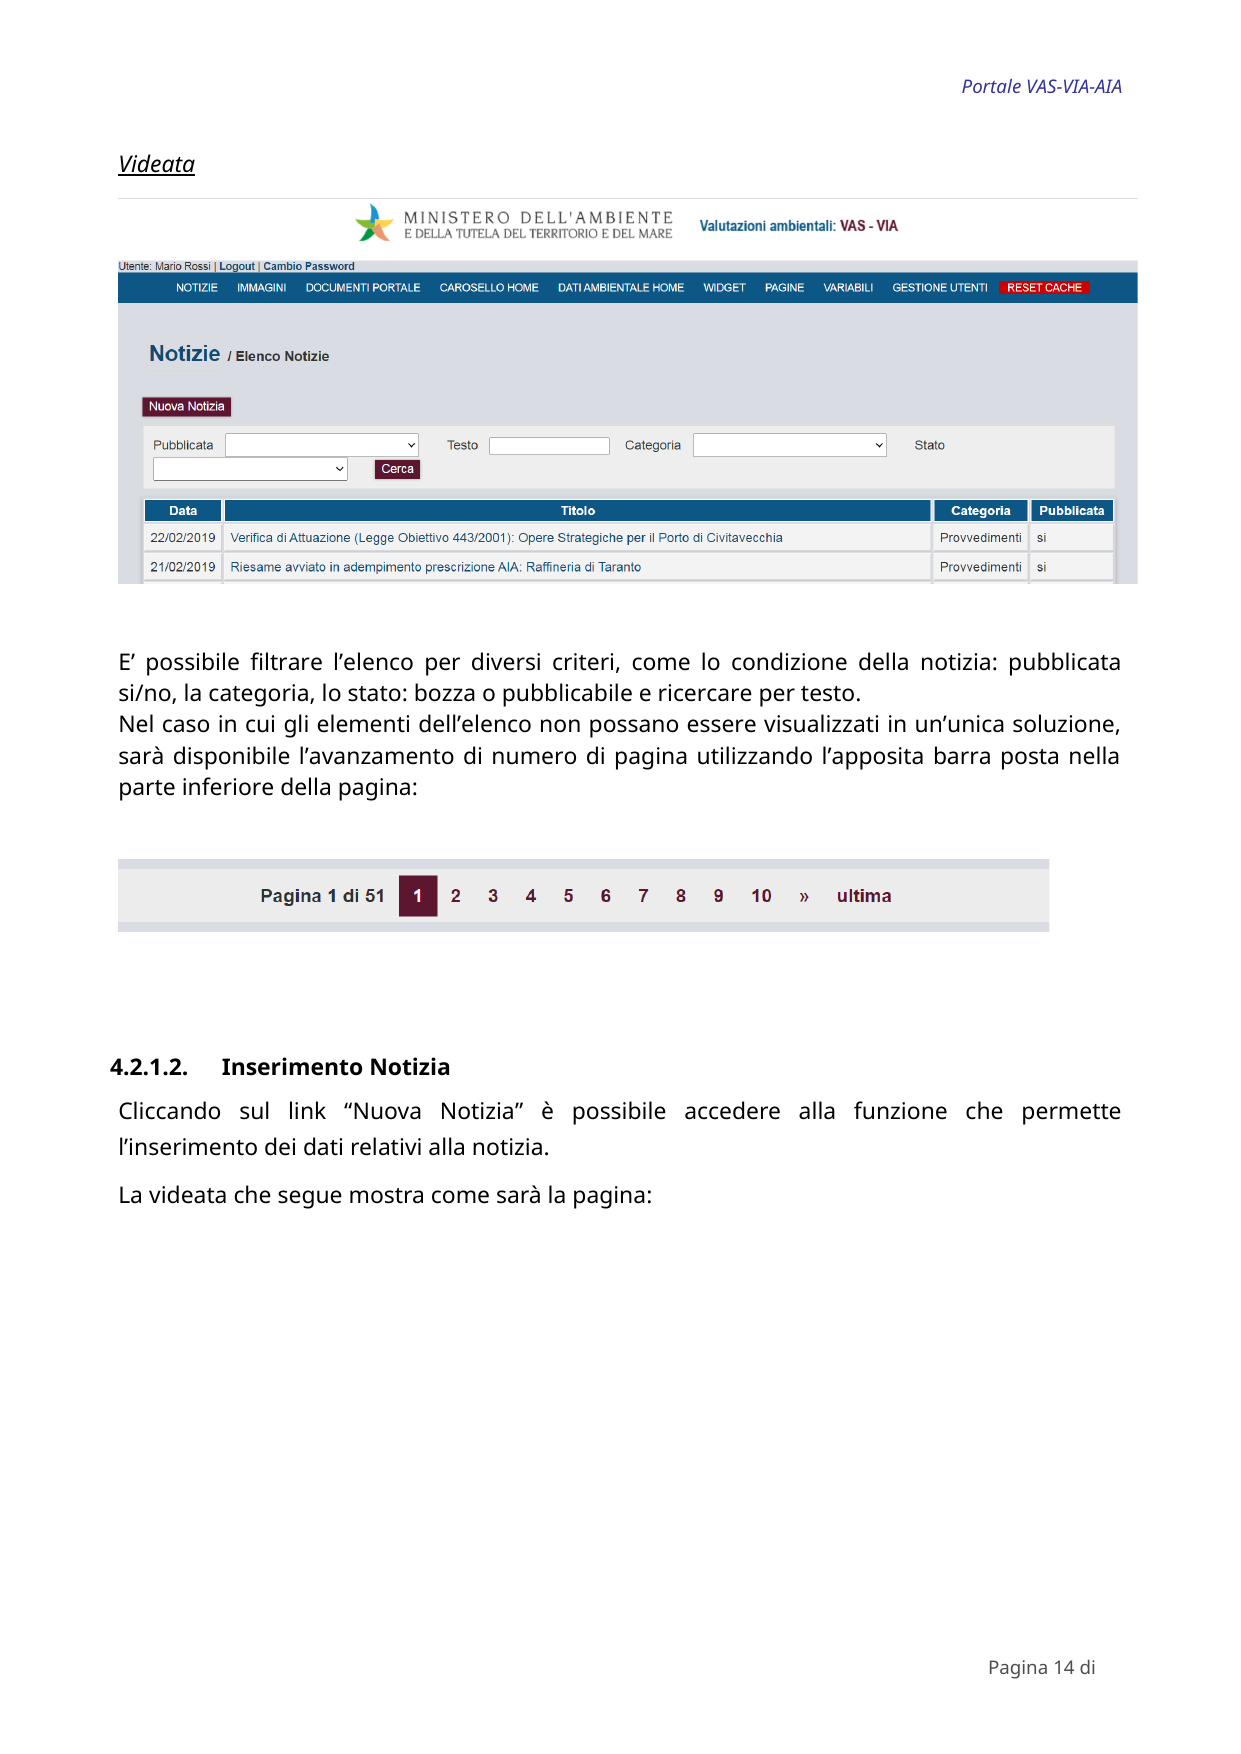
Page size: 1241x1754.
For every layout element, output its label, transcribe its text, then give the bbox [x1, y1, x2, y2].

list Videata [118, 148, 1122, 179]
text E’ possibile filtrare l’elenco per diversi criteri, come lo condizione della notizia: pubblicata si/no, la categoria, lo stato: bozza o pubblicabile e ricercare per testo. [118, 646, 1122, 708]
picture [118, 191, 1138, 584]
text Inserimento Notizia [110, 1051, 1122, 1082]
picture [118, 859, 1050, 932]
text Cliccando sul link “Nuova Notizia” è possibile accedere alla funzione che permette l’inserimento dei dati relativi alla notizia. [118, 1095, 1122, 1162]
text La videata che segue mostra come sarà la pagina: [118, 1179, 1122, 1210]
text Nel caso in cui gli elementi dell’elenco non possano essere visualizzati in un’unica soluzione, sarà disponibile l’avanzamento di numero di pagina utilizzando l’apposita barra posta nella parte inferiore della pagina: [118, 708, 1122, 802]
